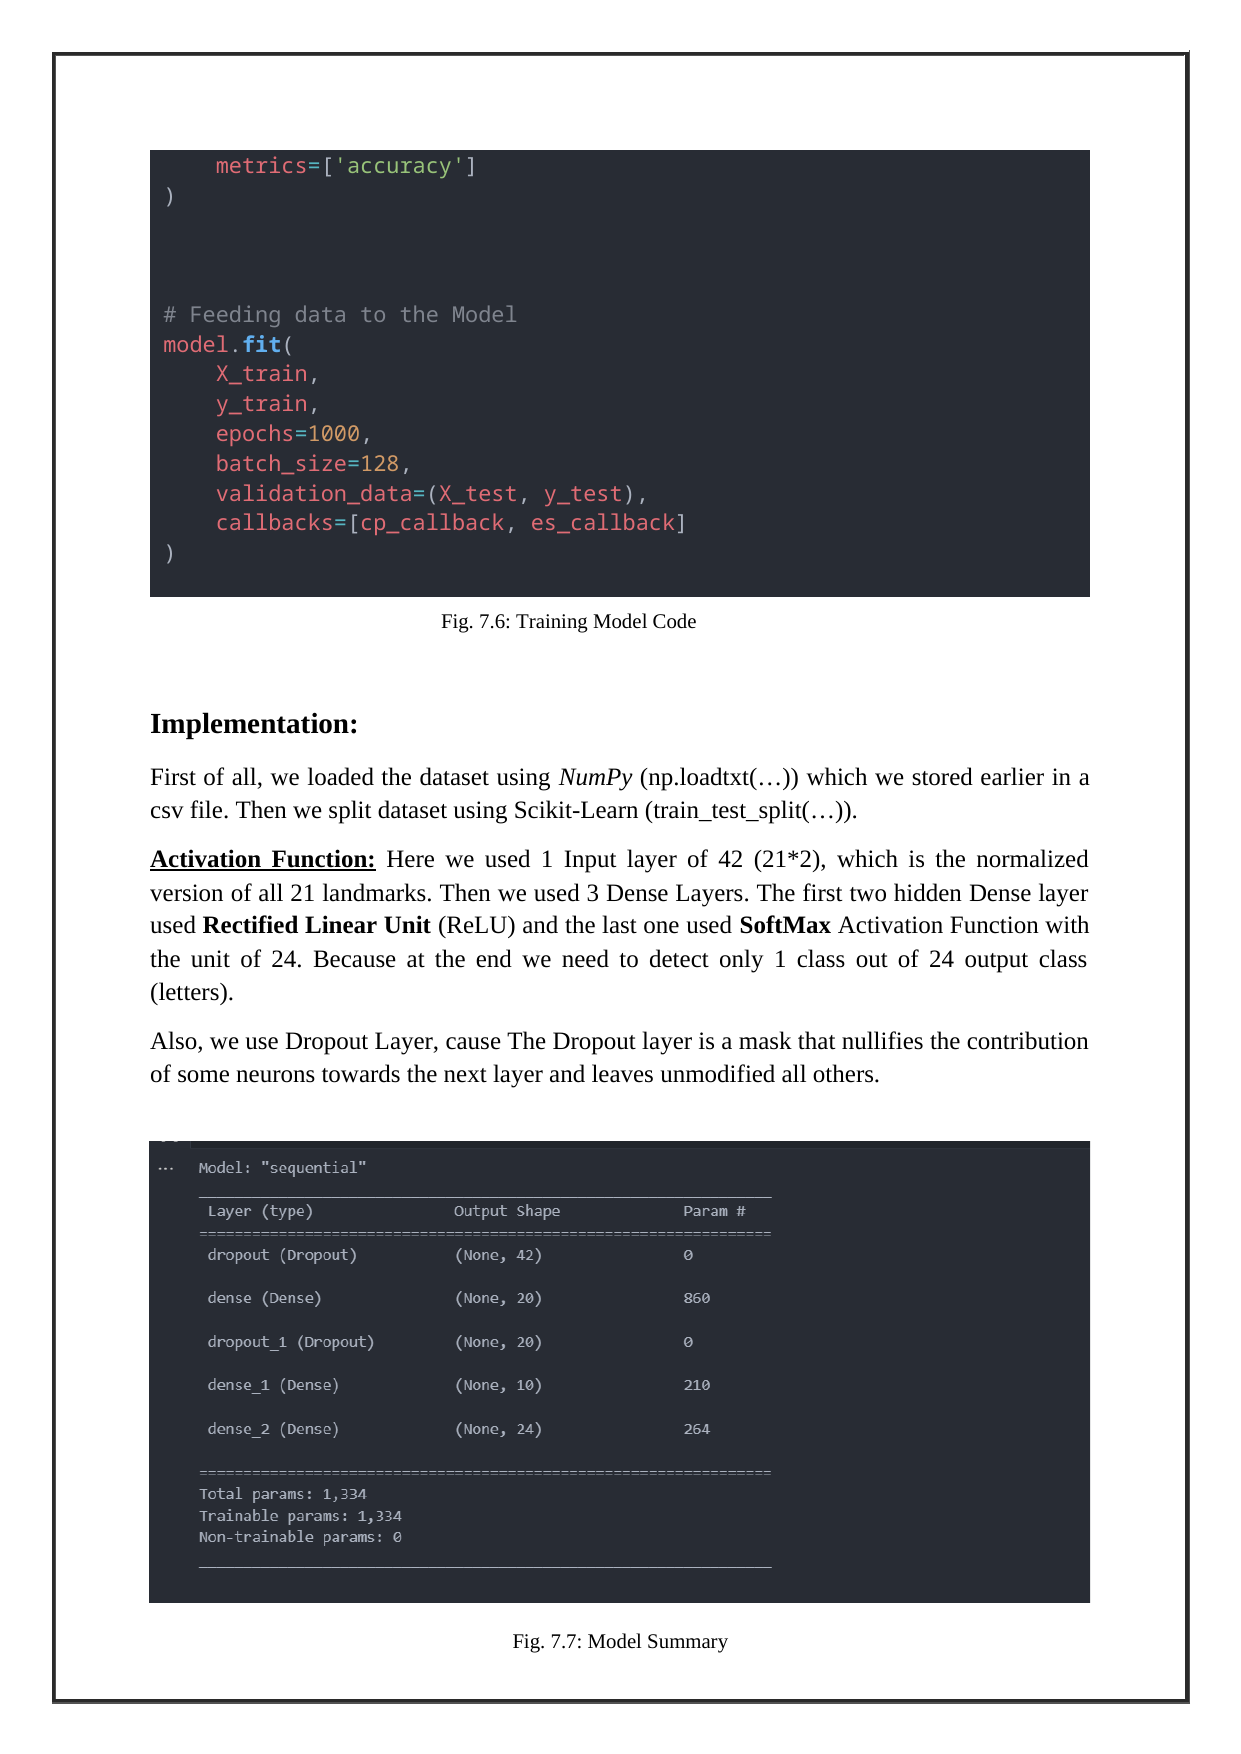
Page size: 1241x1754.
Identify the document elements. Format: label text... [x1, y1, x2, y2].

text ) [150, 180, 1090, 209]
text epochs=1000, [150, 418, 1090, 448]
text Activation Function: Here we used 1 Input layer of 42 (21*2), which is the normalized version of all 21 landmarks. Then we used 3 Dense Layers. The first two hidden Dense layer used Rectified Linear Unit (ReLU) and the last one used SoftMax Activation Function with the unit of 24. Because at the end we need to detect only 1 class out of 24 output class (letters). [150, 844, 1090, 1005]
text X_train, [150, 358, 1090, 388]
text callbacks=[cp_callback, es_callback] [150, 507, 1090, 537]
picture [149, 1141, 1091, 1603]
text y_train, [150, 388, 1090, 418]
text First of all, we loaded the dataset using NumPy (np.loadtxt(…)) which we stored earlier in a csv file. Then we split dataset using Scikit-Learn (train_test_split(…)). [150, 762, 1090, 824]
text Implementation: [150, 707, 1090, 740]
text Also, we use Dropout Layer, cause The Dropout layer is a mask that nullifies the contribution of some neurons towards the next layer and leaves unmodified all others. [150, 1026, 1090, 1088]
text model.fit( [150, 329, 1090, 358]
text metrics=['accuracy'] [150, 150, 1090, 180]
text # Feeding data to the Model [150, 299, 1090, 329]
text ) [150, 537, 1090, 567]
text validation_data=(X_test, y_test), [150, 478, 1090, 507]
text batch_size=128, [150, 448, 1090, 478]
